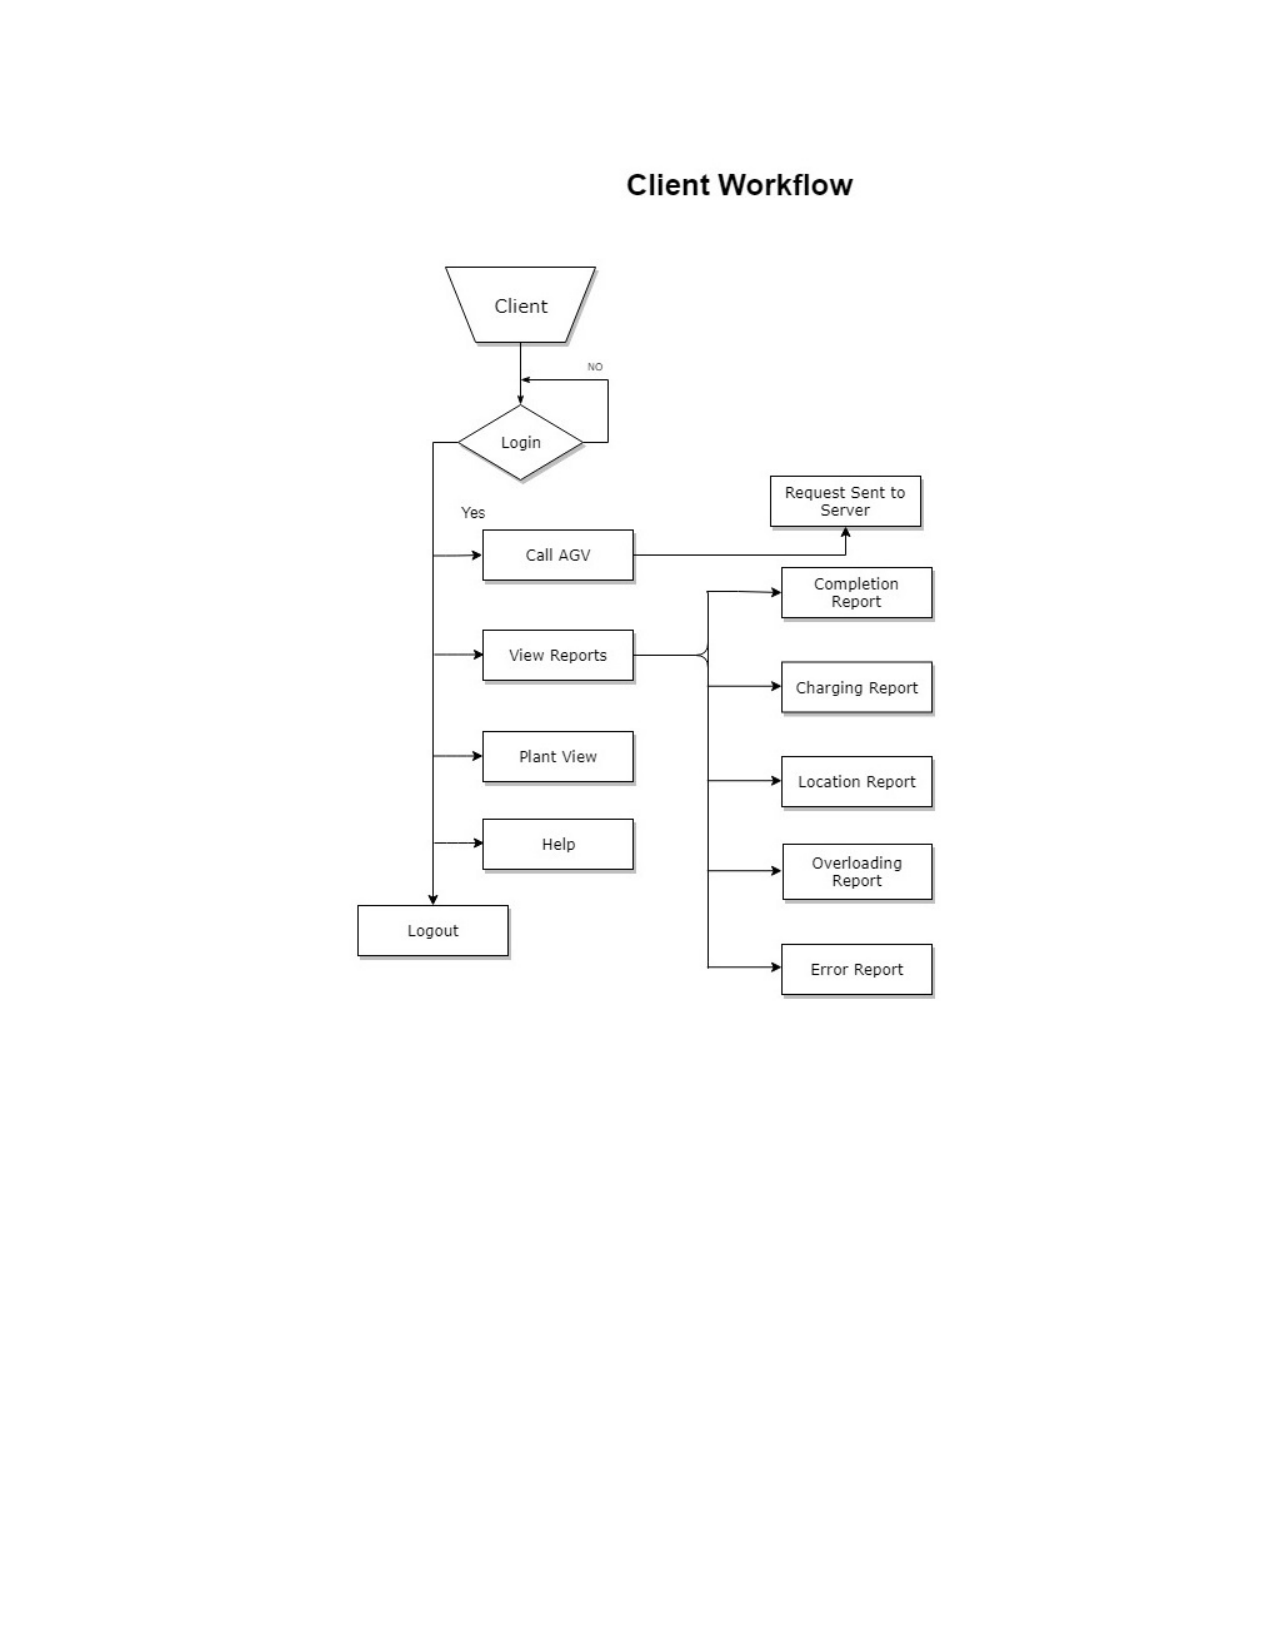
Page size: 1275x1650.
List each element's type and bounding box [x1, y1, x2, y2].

picture [300, 150, 1004, 1024]
